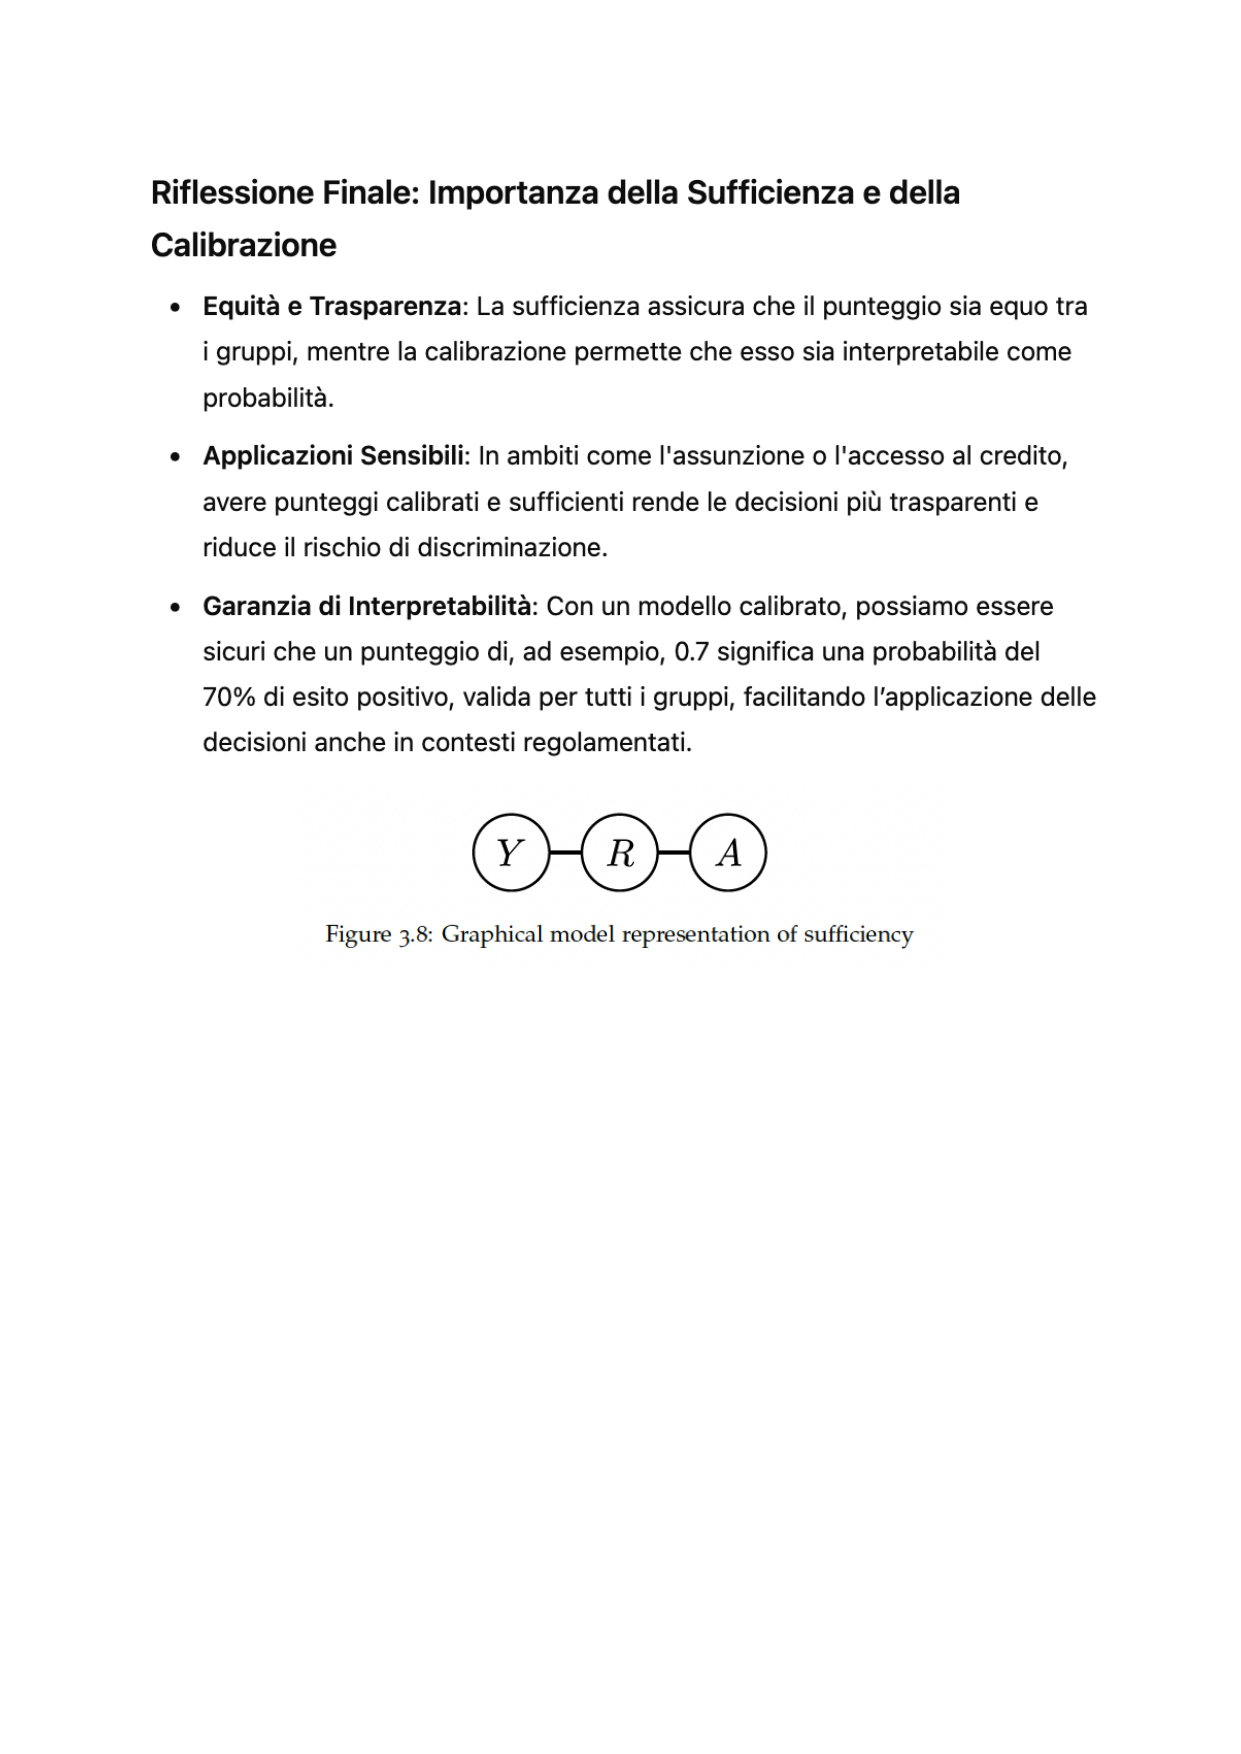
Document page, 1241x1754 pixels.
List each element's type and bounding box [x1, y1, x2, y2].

picture [118, 147, 1122, 970]
